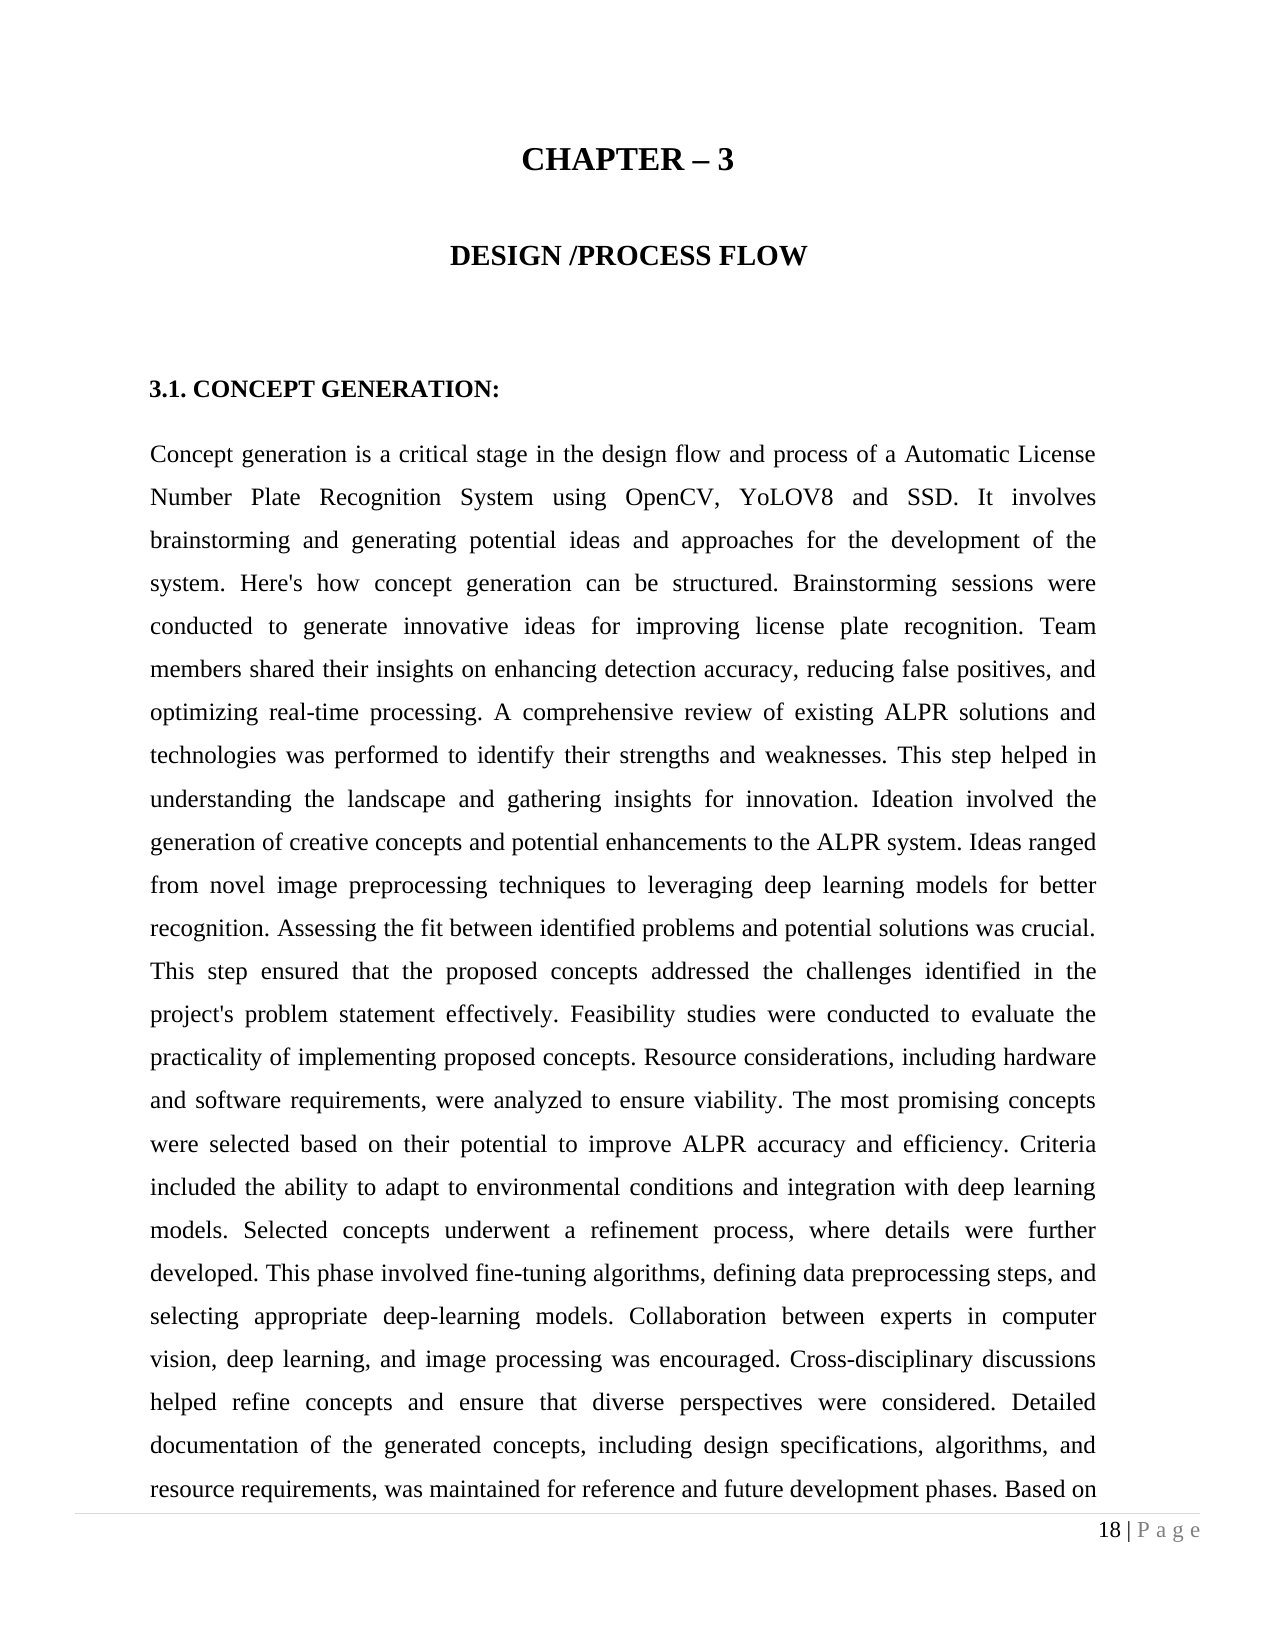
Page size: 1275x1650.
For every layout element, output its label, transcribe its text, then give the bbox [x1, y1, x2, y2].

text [150, 439, 1097, 1502]
subtitle CHAPTER – 3 [356, 139, 899, 178]
text DESIGN /PROCESS FLOW [450, 238, 1097, 271]
text 3.1. CONCEPT GENERATION: [149, 374, 1097, 403]
